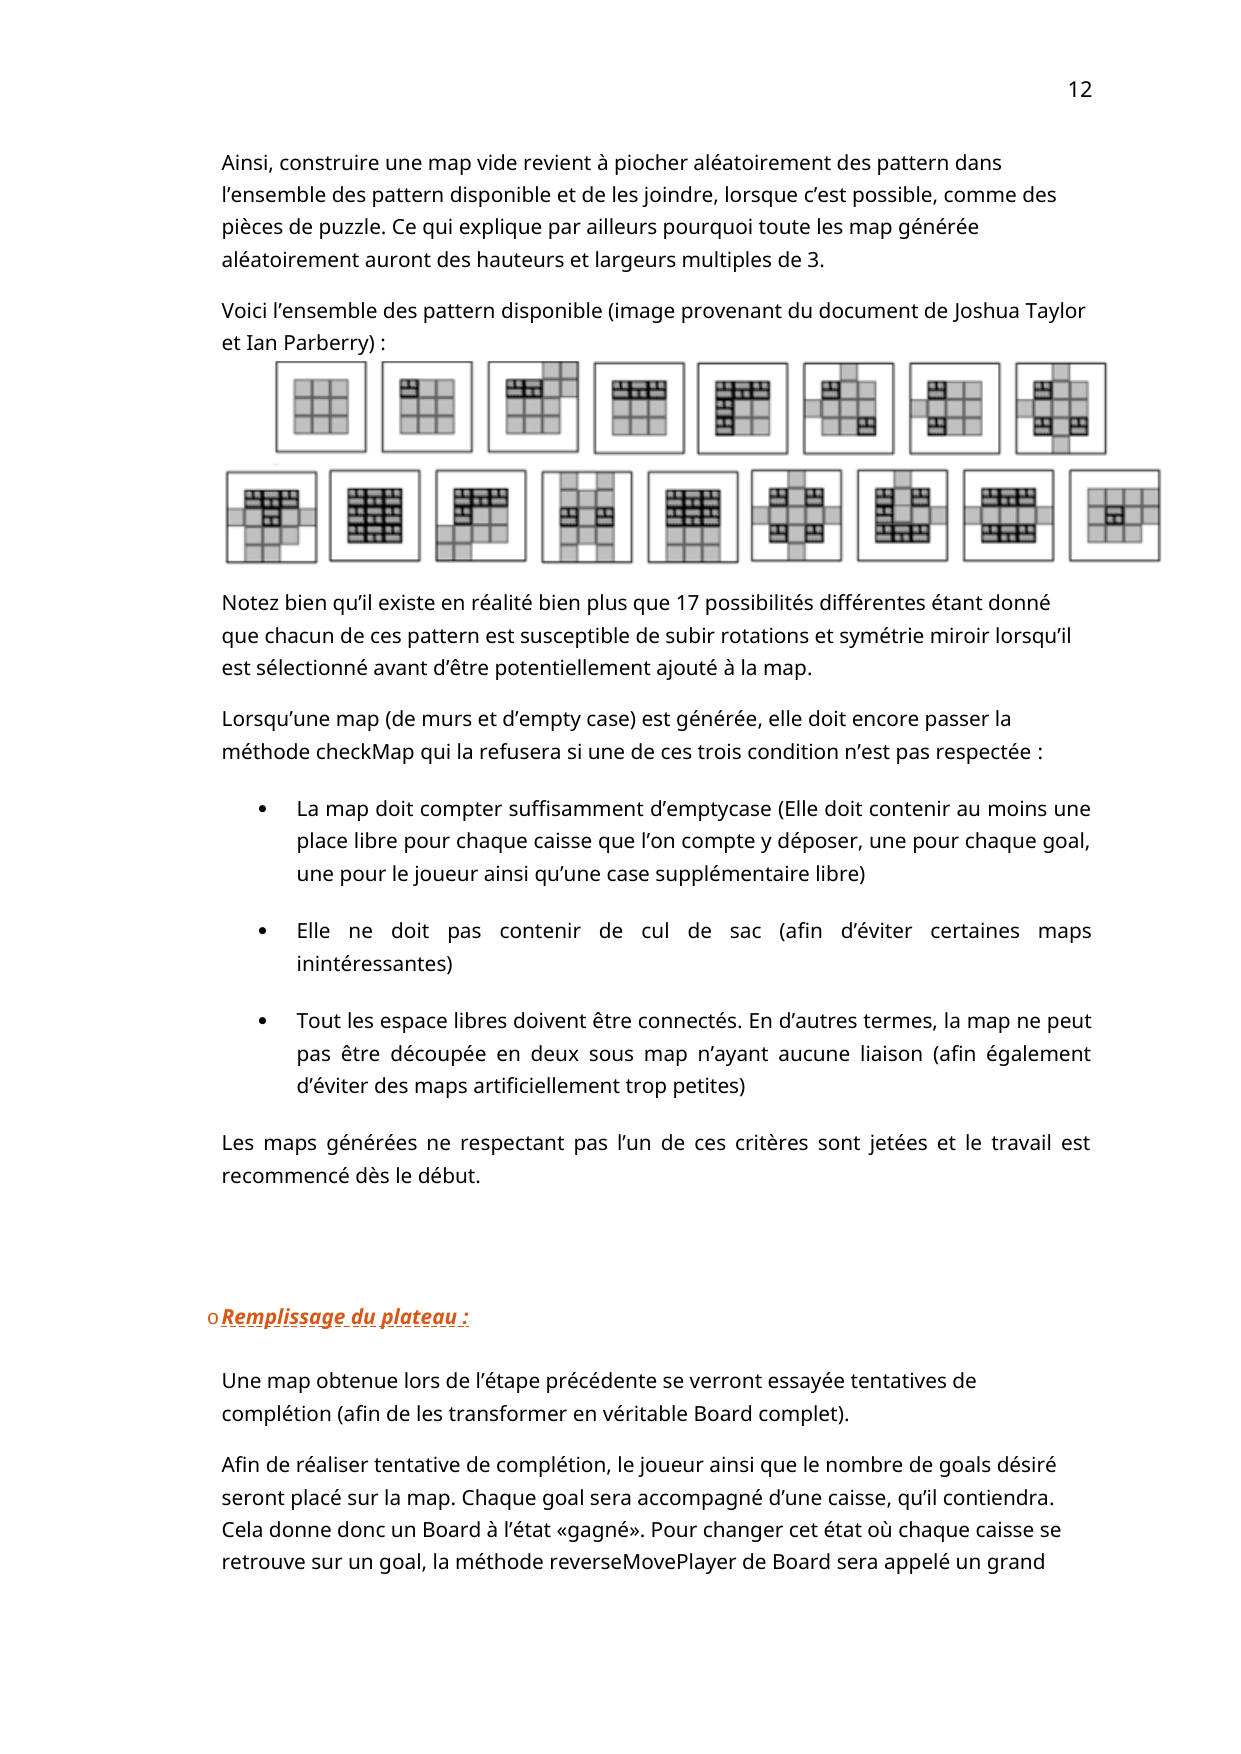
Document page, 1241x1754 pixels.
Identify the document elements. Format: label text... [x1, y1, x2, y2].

list Tout les espace libres doivent être connectés. En d’autres termes, la map ne peut pas être découpée en deux sous map n’ayant aucune liaison (afin également d’éviter des maps artificiellement trop petites) [259, 1006, 1093, 1099]
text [221, 1450, 1093, 1576]
text Notez bien qu’il existe en réalité bien plus que 17 possibilités différentes étant donné que chacun de ces pattern est susceptible de subir rotations et symétrie miroir lorsqu’il est sélectionné avant d’être potentiellement ajouté à la map. [221, 588, 1093, 682]
text Lorsqu’une map (de murs et d’empty case) est générée, elle doit encore passer la méthode checkMap qui la refusera si une de ces trois condition n’est pas respectée : [221, 704, 1093, 765]
text Voici l’ensemble des pattern disponible (image provenant du document de Joshua Taylor et Ian Parberry) : [221, 296, 1093, 361]
list La map doit compter suffisamment d’emptycase (Elle doit contenir au moins une place libre pour chaque caisse que l’on compte y déposer, une pour chaque goal, une pour le joueur ainsi qu’une case supplémentaire libre) [259, 794, 1093, 887]
text Remplissage du plateau : [207, 1302, 1093, 1330]
picture [221, 361, 1165, 566]
text Les maps générées ne respectant pas l’un de ces critères sont jetées et le travail est recommencé dès le début. [221, 1128, 1093, 1189]
text Ainsi, construire une map vide revient à piocher aléatoirement des pattern dans l’ensemble des pattern disponible et de les joindre, lorsque c’est possible, comme des pièces de puzzle. Ce qui explique par ailleurs pourquoi toute les map générée aléatoirement auront des hauteurs et largeurs multiples de 3. [221, 148, 1093, 273]
text Une map obtenue lors de l’étape précédente se verront essayée tentatives de complétion (afin de les transformer en véritable Board complet). [221, 1334, 1093, 1427]
list Elle ne doit pas contenir de cul de sac (afin d’éviter certaines maps inintéressantes) [259, 916, 1093, 977]
